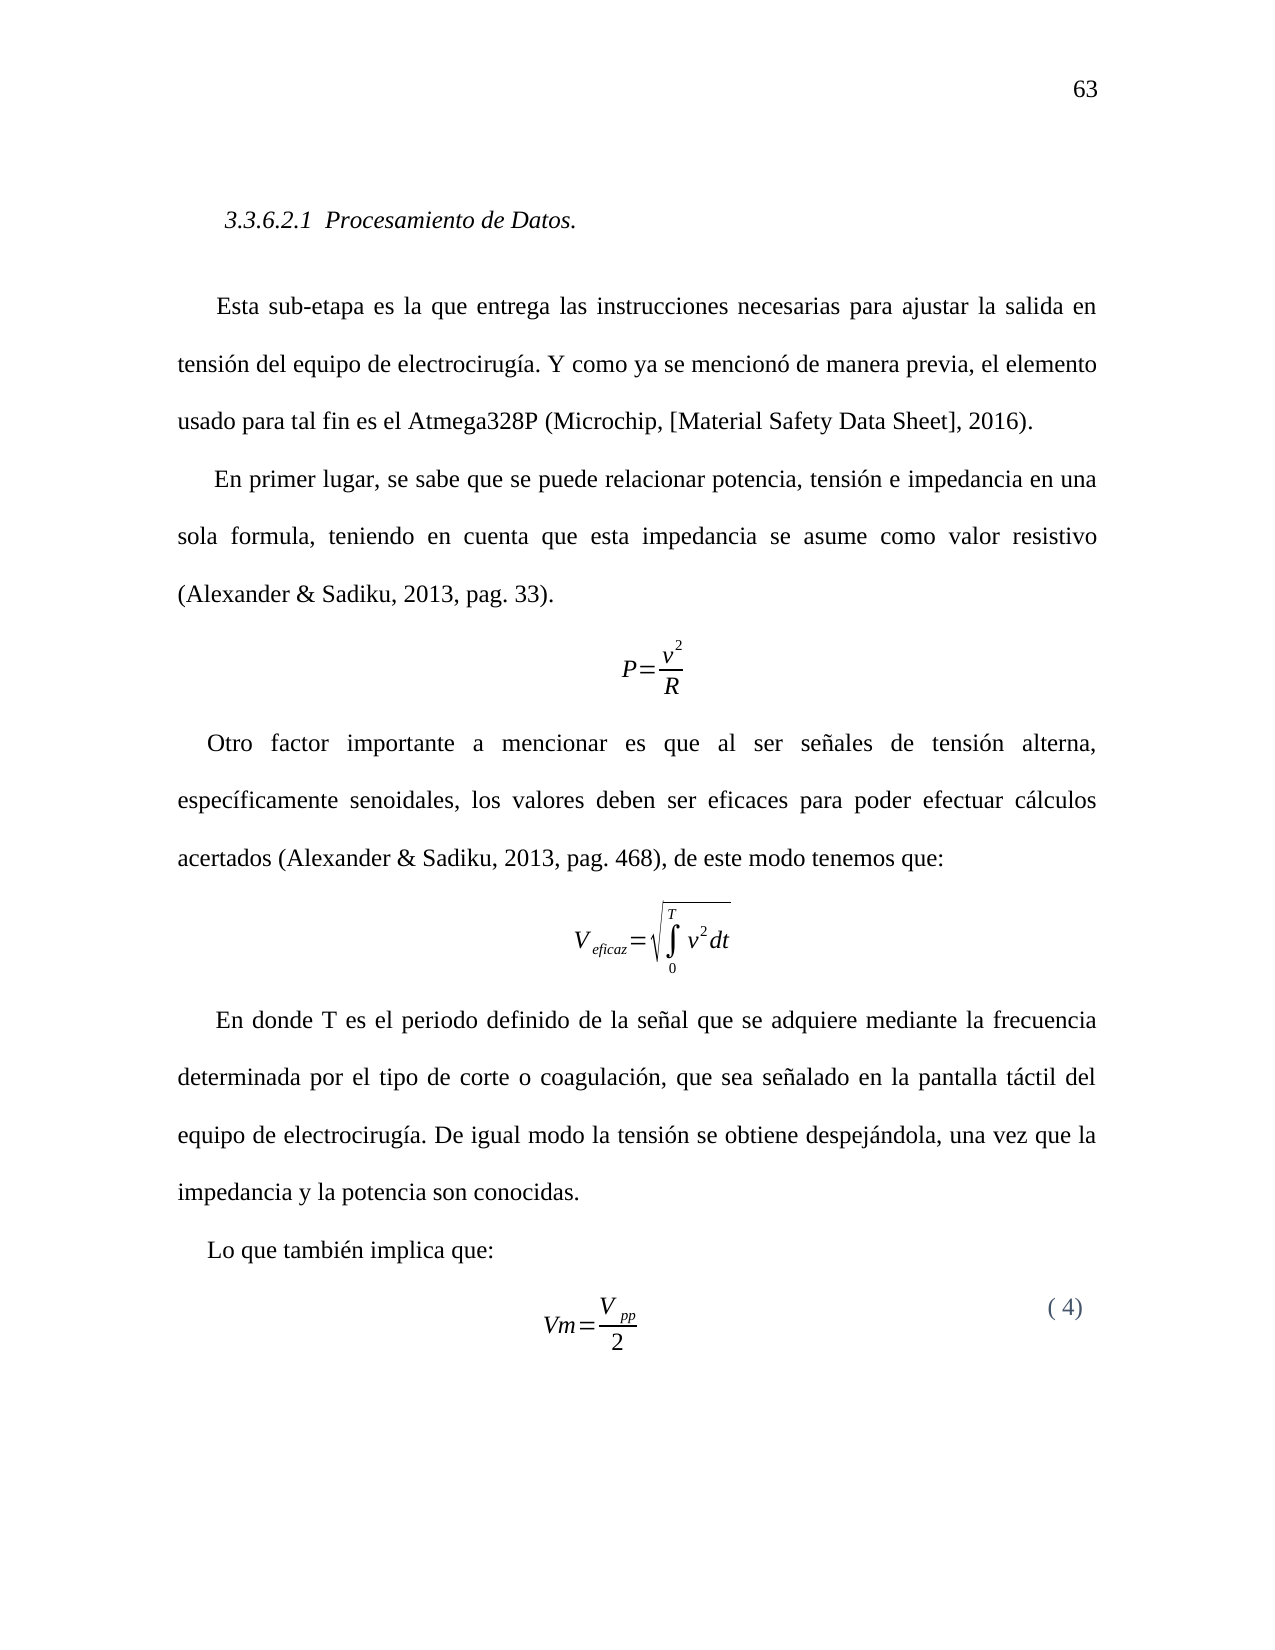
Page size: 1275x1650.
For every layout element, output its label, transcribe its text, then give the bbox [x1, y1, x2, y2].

text Lo que también implica que: [177, 1235, 1098, 1264]
text Esta sub-etapa es la que entrega las instrucciones necesarias para ajustar la salida en tensión del equipo de electrocirugía. Y como ya se mencionó de manera previa, el elemento usado para tal fin es el Atmega328P (Microchip, [Material Safety Data Sheet], 2016). [177, 291, 1098, 435]
text En donde T es el periodo definido de la señal que se adquiere mediante la frecuencia determinada por el tipo de corte o coagulación, que sea señalado en la pantalla táctil del equipo de electrocirugía. De igual modo la tensión se obtiene despejándola, una vez que la impedancia y la potencia son conocidas. [177, 1005, 1098, 1206]
text En primer lugar, se sabe que se puede relacionar potencia, tensión e impedancia en una sola formula, teniendo en cuenta que esta impedancia se asume como valor resistivo (Alexander & Sadiku, 2013, pag. 33). [177, 464, 1098, 608]
subtitle Procesamiento de Datos. [177, 205, 1098, 234]
table_header ( 4) [1004, 1293, 1097, 1384]
text Otro factor importante a mencionar es que al ser señales de tensión alterna, específicamente senoidales, los valores deben ser eficaces para poder efectuar cálculos acertados (Alexander & Sadiku, 2013, pag. 468), de este modo tenemos que: [177, 728, 1098, 871]
table_header [177, 1293, 1003, 1384]
